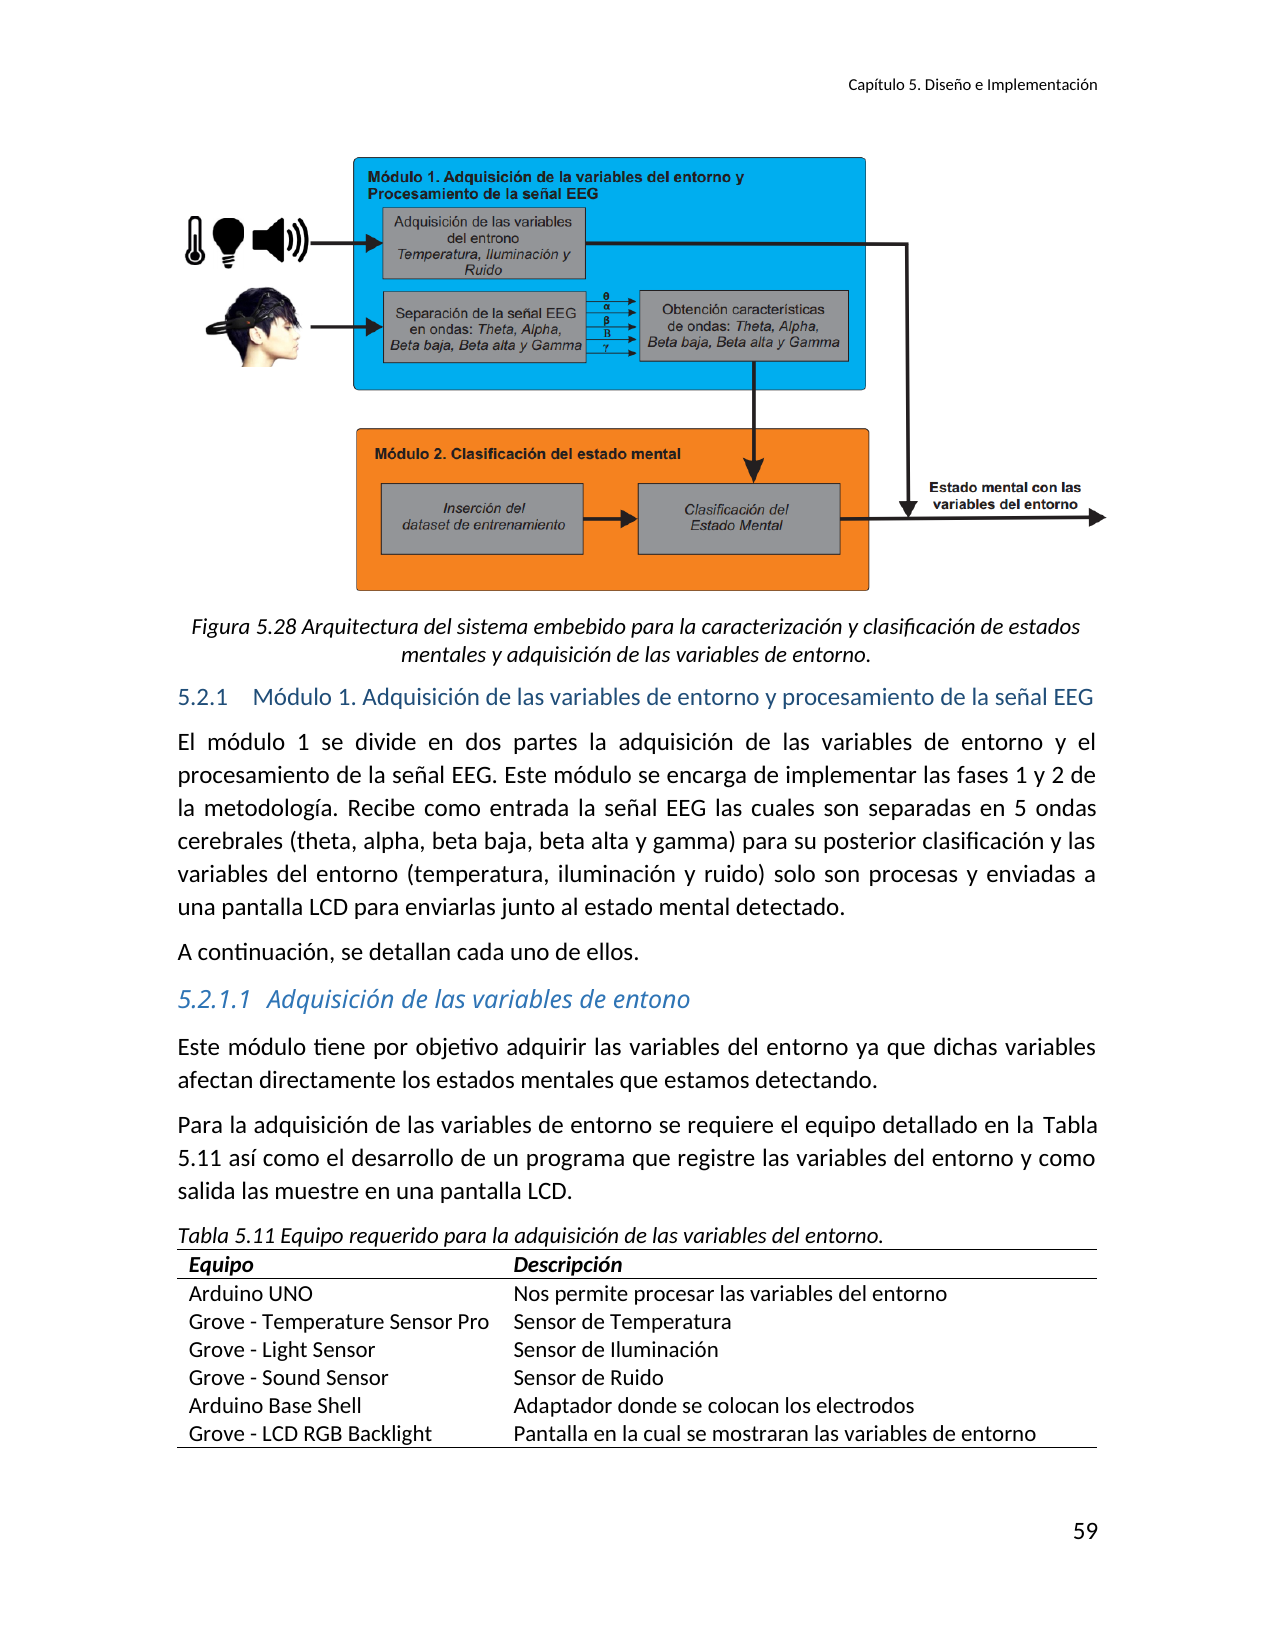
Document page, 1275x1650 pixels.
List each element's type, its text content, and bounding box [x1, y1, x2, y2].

text El módulo 1 se divide en dos partes la adquisición de las variables de entorno y el procesamiento de la señal EEG. Este módulo se encarga de implementar las fases 1 y 2 de la metodología. Recibe como entrada la señal EEG las cuales son separadas en 5 ondas cerebrales (theta, alpha, beta baja, beta alta y gamma) para su posterior clasificación y las variables del entorno (temperatura, iluminación y ruido) solo son procesas y enviadas a una pantalla LCD para enviarlas junto al estado mental detectado. [177, 726, 1098, 922]
table_header Descripción [502, 1250, 1097, 1278]
table_cell Grove - LCD RGB Backlight [177, 1419, 502, 1447]
table_header Equipo [177, 1250, 502, 1278]
text A continuación, se detallan cada uno de ellos. [177, 936, 1098, 967]
table_cell Grove - Light Sensor [177, 1335, 502, 1363]
table_cell Arduino Base Shell [177, 1391, 502, 1419]
text Este módulo tiene por objetivo adquirir las variables del entorno ya que dichas variables afectan directamente los estados mentales que estamos detectando. [177, 1031, 1098, 1094]
table_cell Adaptador donde se colocan los electrodos [502, 1391, 1097, 1419]
table_cell Sensor de Temperatura [502, 1307, 1097, 1335]
table_cell Arduino UNO [177, 1279, 502, 1307]
table_cell Grove - Sound Sensor [177, 1363, 502, 1391]
subtitle Módulo 1. Adquisición de las variables de entorno y procesamiento de la señal EEG [177, 681, 1098, 712]
table_cell Sensor de Ruido [502, 1363, 1097, 1391]
table_cell Pantalla en la cual se mostraran las variables de entorno [502, 1419, 1097, 1447]
table_cell Grove - Temperature Sensor Pro [177, 1307, 502, 1335]
table_cell Sensor de Iluminación [502, 1335, 1097, 1363]
subtitle Adquisición de las variables de entono [177, 982, 1098, 1016]
picture [177, 147, 1111, 598]
table_cell Nos permite procesar las variables del entorno [502, 1279, 1097, 1307]
